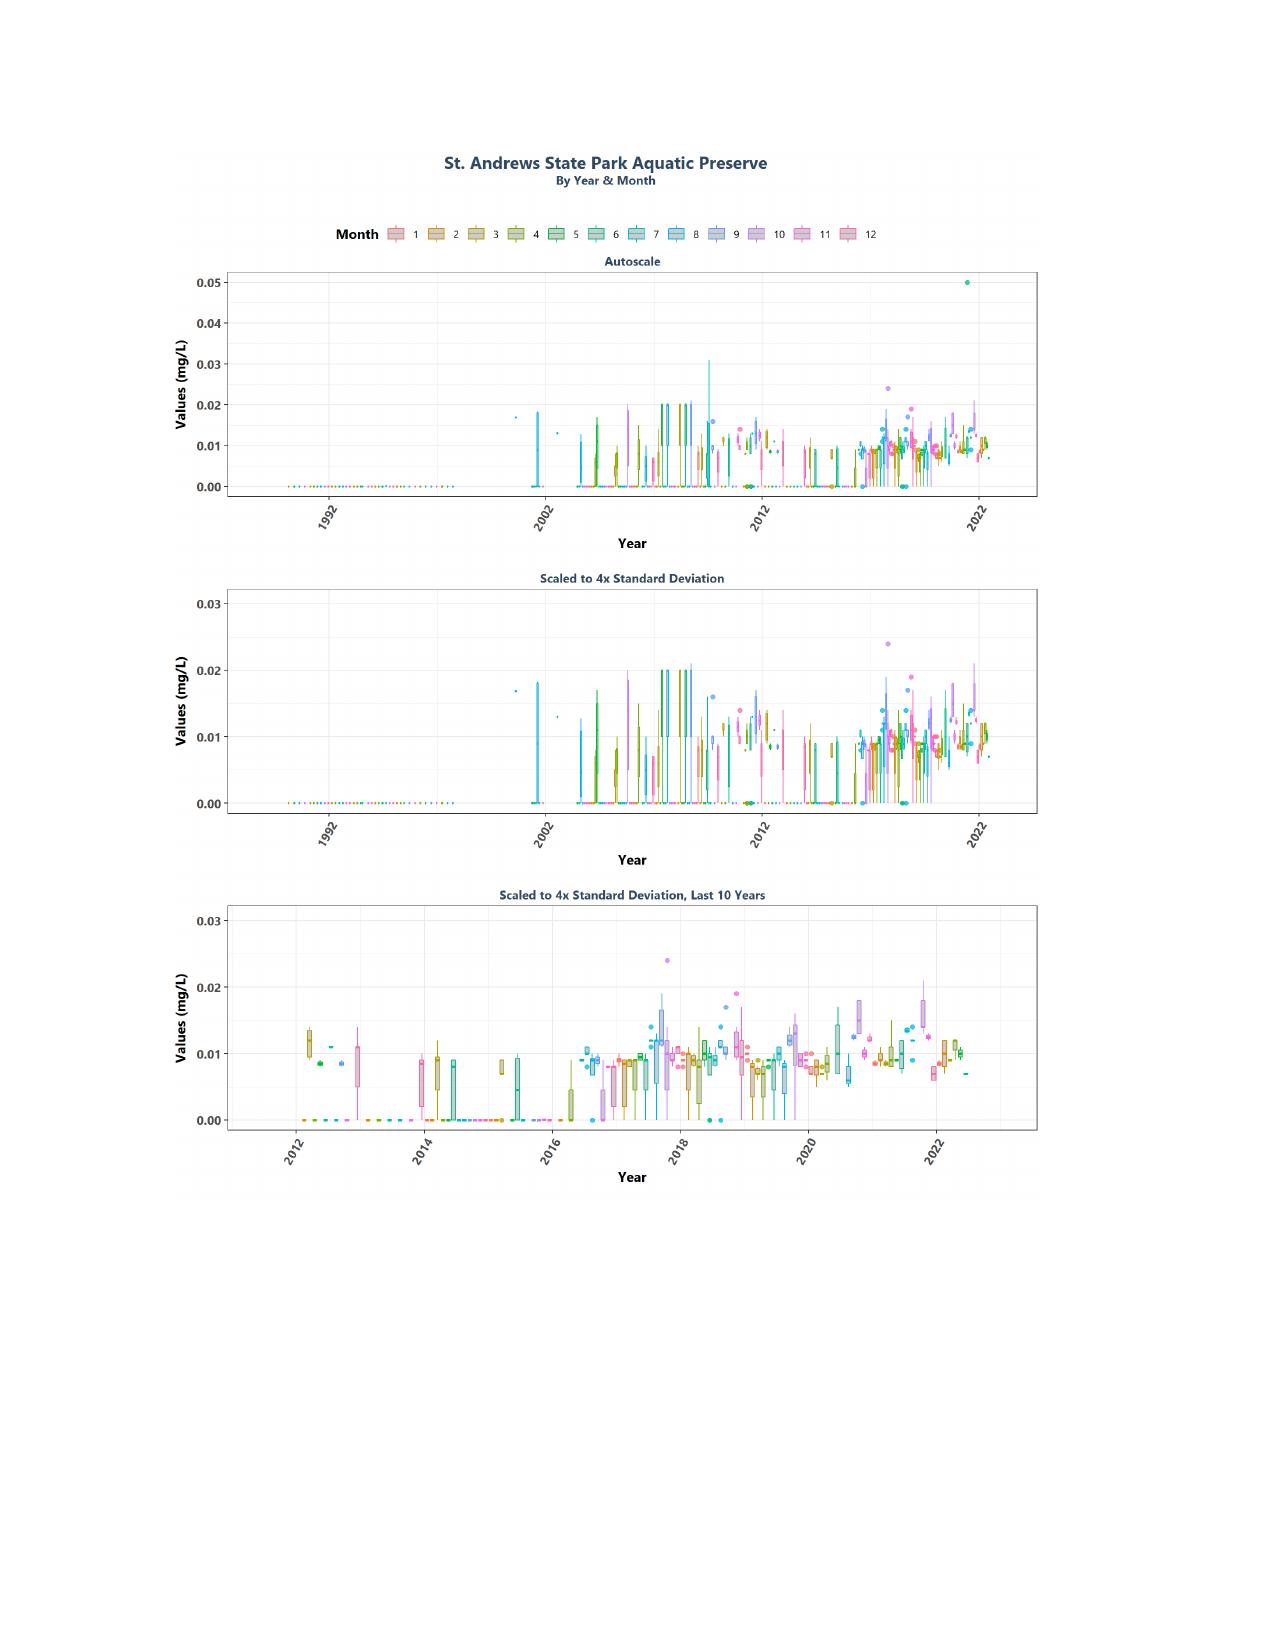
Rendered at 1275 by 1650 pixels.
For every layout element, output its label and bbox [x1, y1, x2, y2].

picture [168, 150, 1044, 1200]
